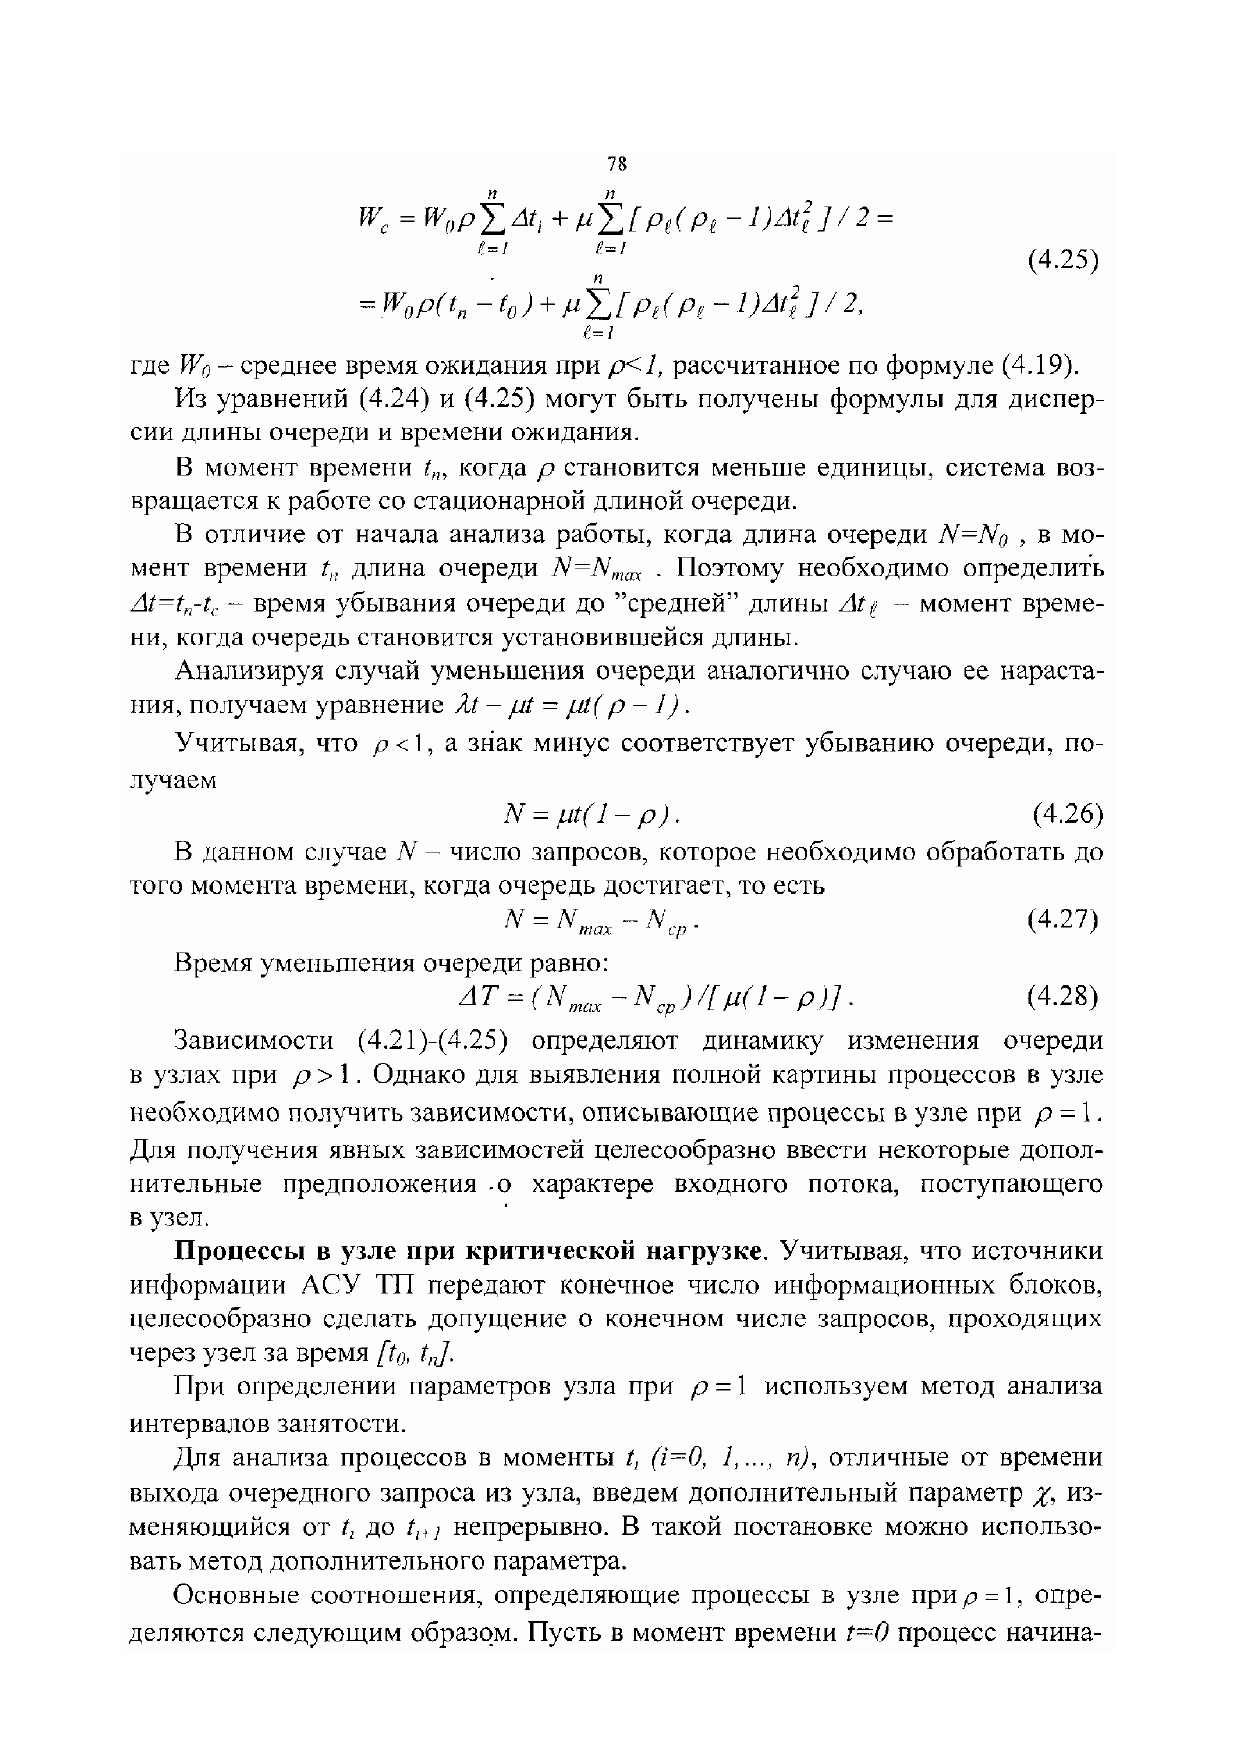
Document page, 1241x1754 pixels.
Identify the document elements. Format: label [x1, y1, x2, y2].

picture [120, 150, 1115, 1652]
